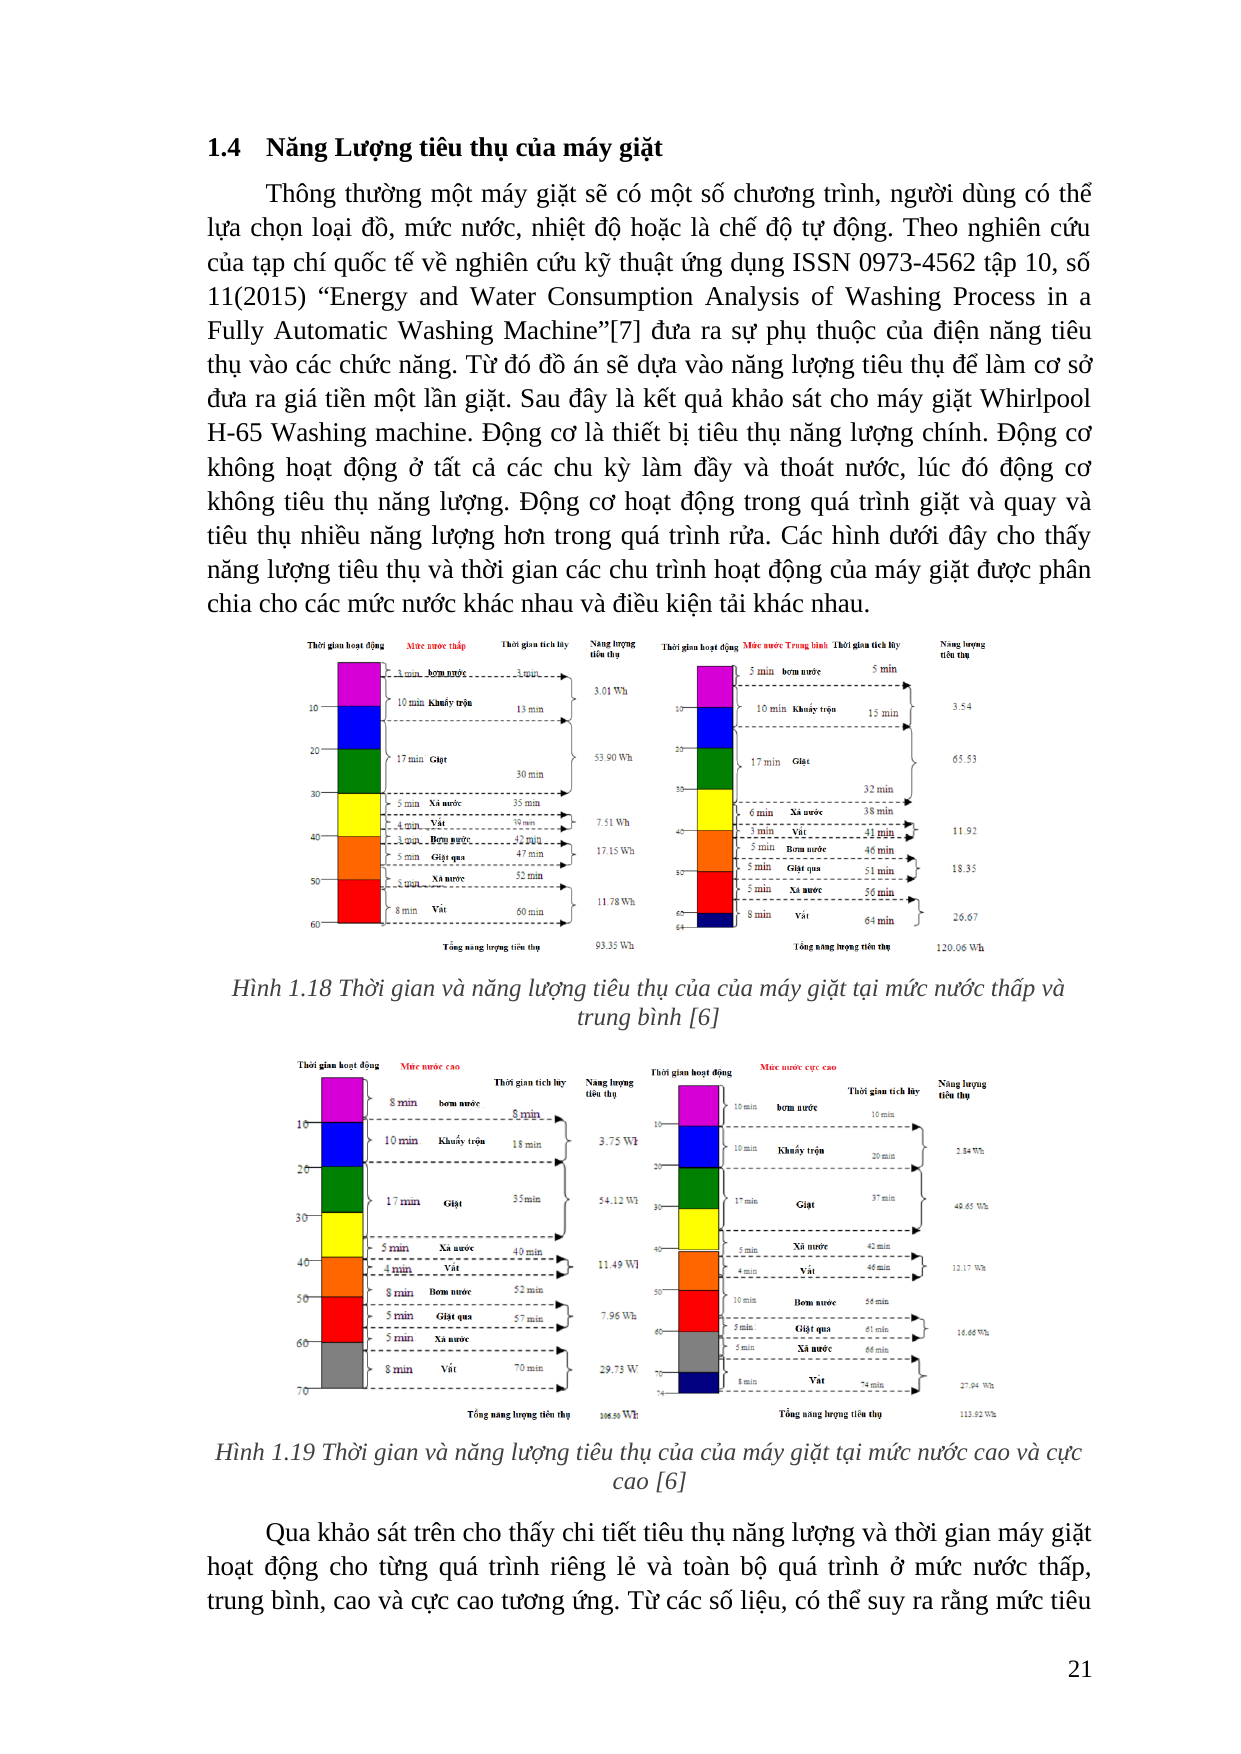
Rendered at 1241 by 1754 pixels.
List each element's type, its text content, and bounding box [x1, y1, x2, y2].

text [207, 1516, 1092, 1615]
picture [295, 1051, 1004, 1428]
picture [296, 627, 1004, 964]
text Hình 1.19 Thời gian và năng lượng tiêu thụ của của máy giặt tại mức nước cao và cực cao [207, 1437, 1092, 1495]
text Hình 1.18 Thời gian và năng lượng tiêu thụ của của máy giặt tại mức nước thấp và trung bình [207, 973, 1092, 1031]
subtitle Năng Lượng tiêu thụ của máy giặt [207, 131, 1092, 162]
text Thông thường một máy giặt sẽ có một số chương trình, người dùng có thể lựa chọn loại đồ, mức nước, nhiệt độ hoặc là chế độ tự động. Theo nghiên cứu của tạp chí quốc tế về nghiên cứu kỹ thuật ứng dụng ISSN 0973-4562 tập 10, số 11(2015) “Energy and Water Consumption Analysis of Washing Process in a Fully Automatic Washing Machine”[7] đưa ra sự phụ thuộc của điện năng tiêu thụ vào các chức năng. Từ đó đồ án sẽ dựa vào năng lượng tiêu thụ để làm cơ sở đưa ra giá tiền một lần giặt. Sau đây là kết quả khảo sát cho máy giặt Whirlpool H-65 Washing machine. Động cơ là thiết bị tiêu thụ năng lượng chính. Động cơ không hoạt động ở tất cả các chu kỳ làm đầy và thoát nước, lúc đó động cơ không tiêu thụ năng lượng. Động cơ hoạt động trong quá trình giặt và quay và tiêu thụ nhiều năng lượng hơn trong quá trình rửa. Các hình dưới đây cho thấy năng lượng tiêu thụ và thời gian các chu trình hoạt động của máy giặt được phân chia cho các mức nước khác nhau và điều kiện tải khác nhau. [207, 177, 1092, 618]
